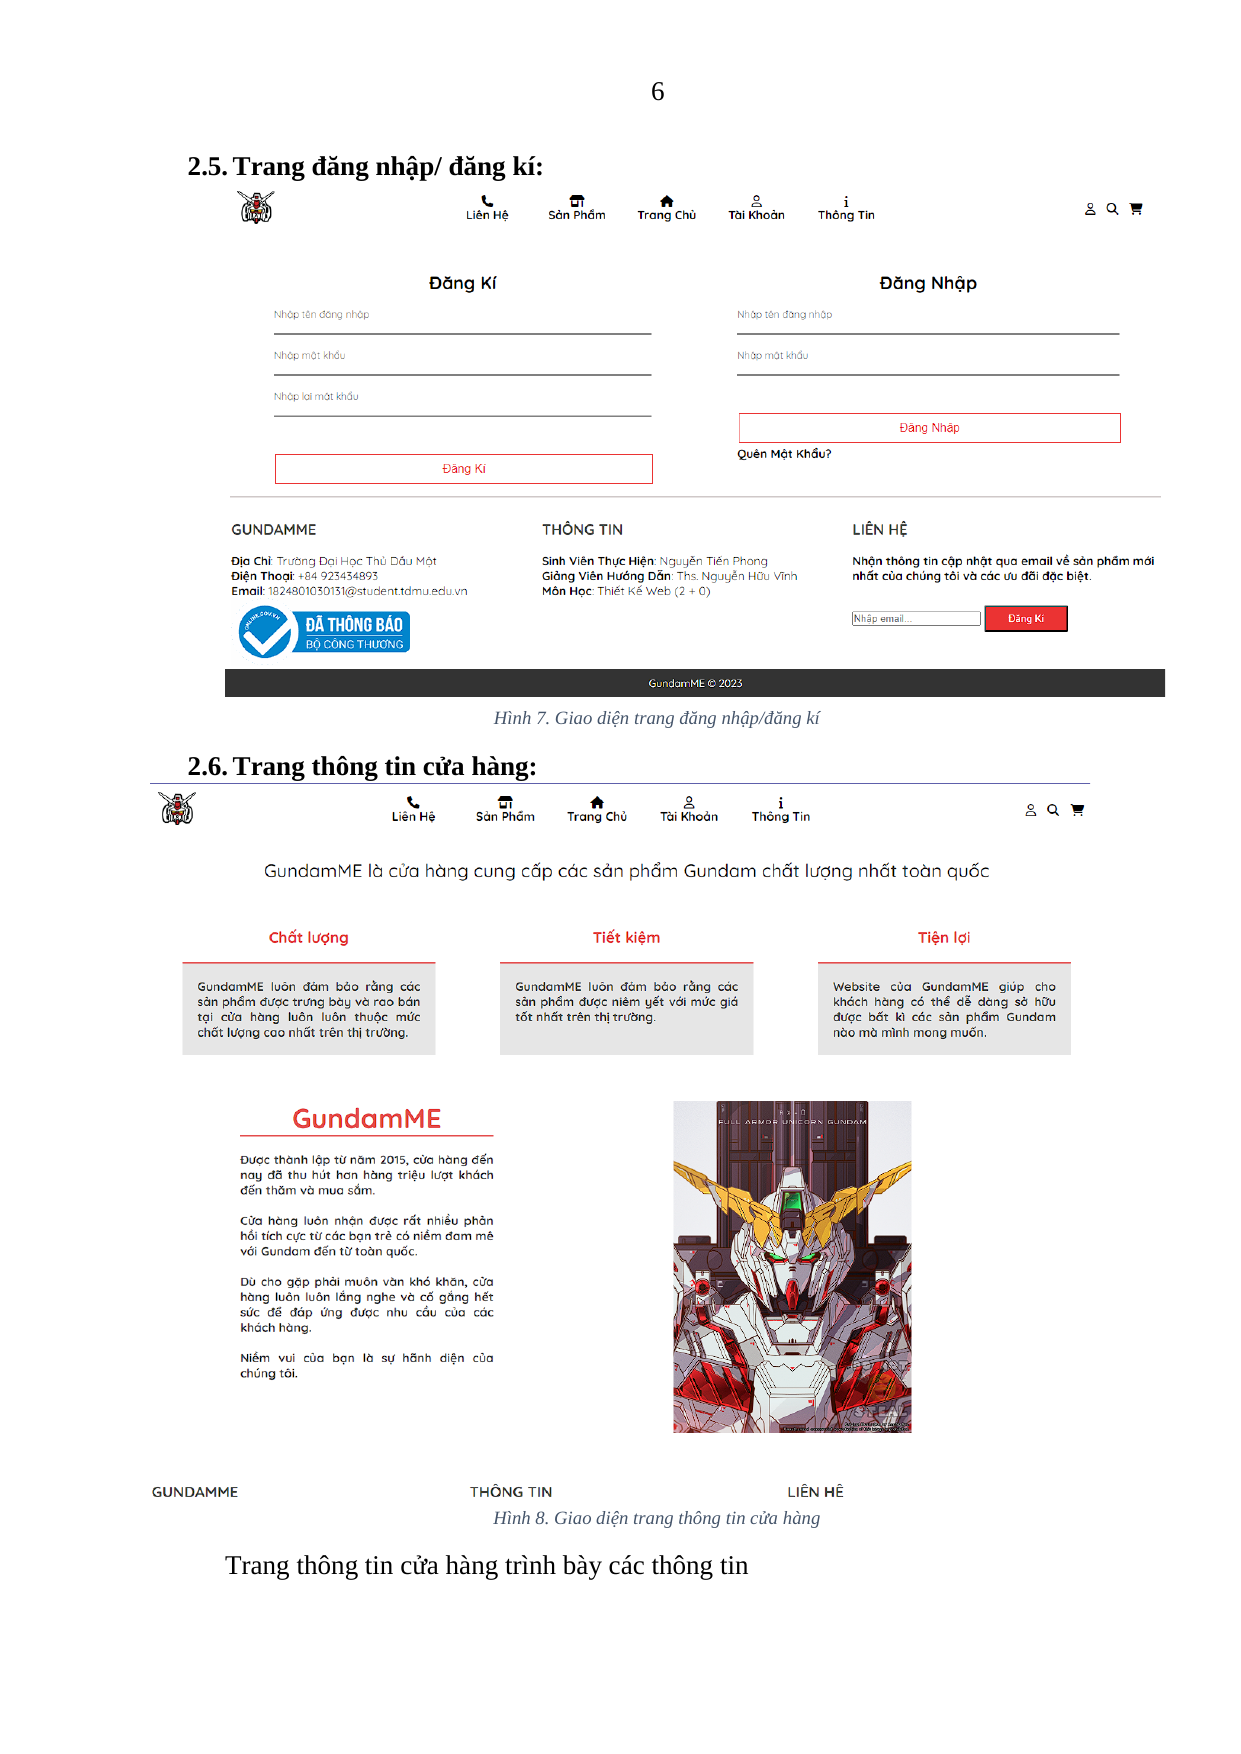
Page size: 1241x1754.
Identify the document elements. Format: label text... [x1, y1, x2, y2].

picture [150, 783, 1091, 1497]
text Hình 7. Giao diện trang đăng nhập/đăng kí [150, 707, 1090, 729]
picture [225, 183, 1166, 697]
text Trang thông tin cửa hàng trình bày các thông tin [150, 1549, 1090, 1581]
subtitle Trang đăng nhập/ đăng kí: [187, 150, 1090, 181]
subtitle Trang thông tin cửa hàng: [187, 749, 1090, 781]
text Hình 8. Giao diện trang thông tin cửa hàng [150, 1507, 1090, 1529]
